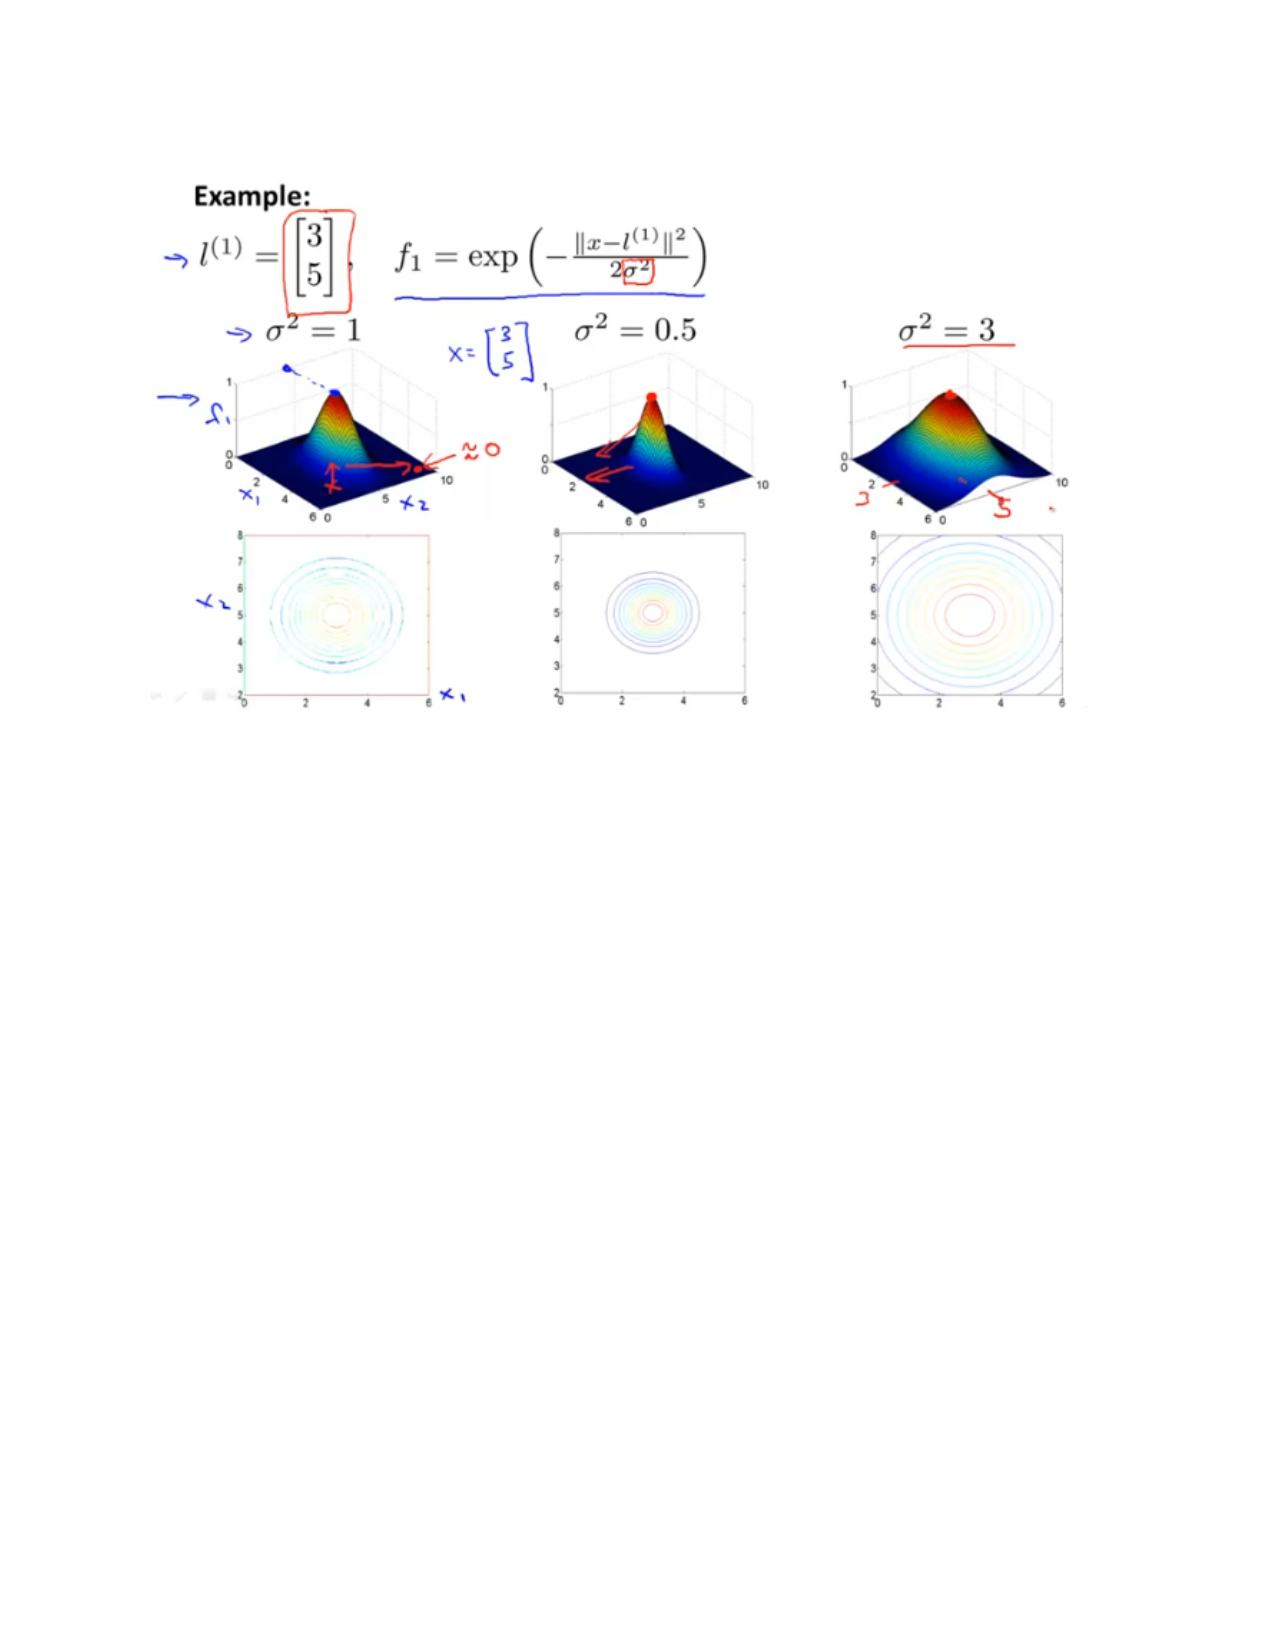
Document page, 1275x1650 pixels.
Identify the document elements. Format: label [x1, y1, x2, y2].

picture [150, 150, 1125, 722]
